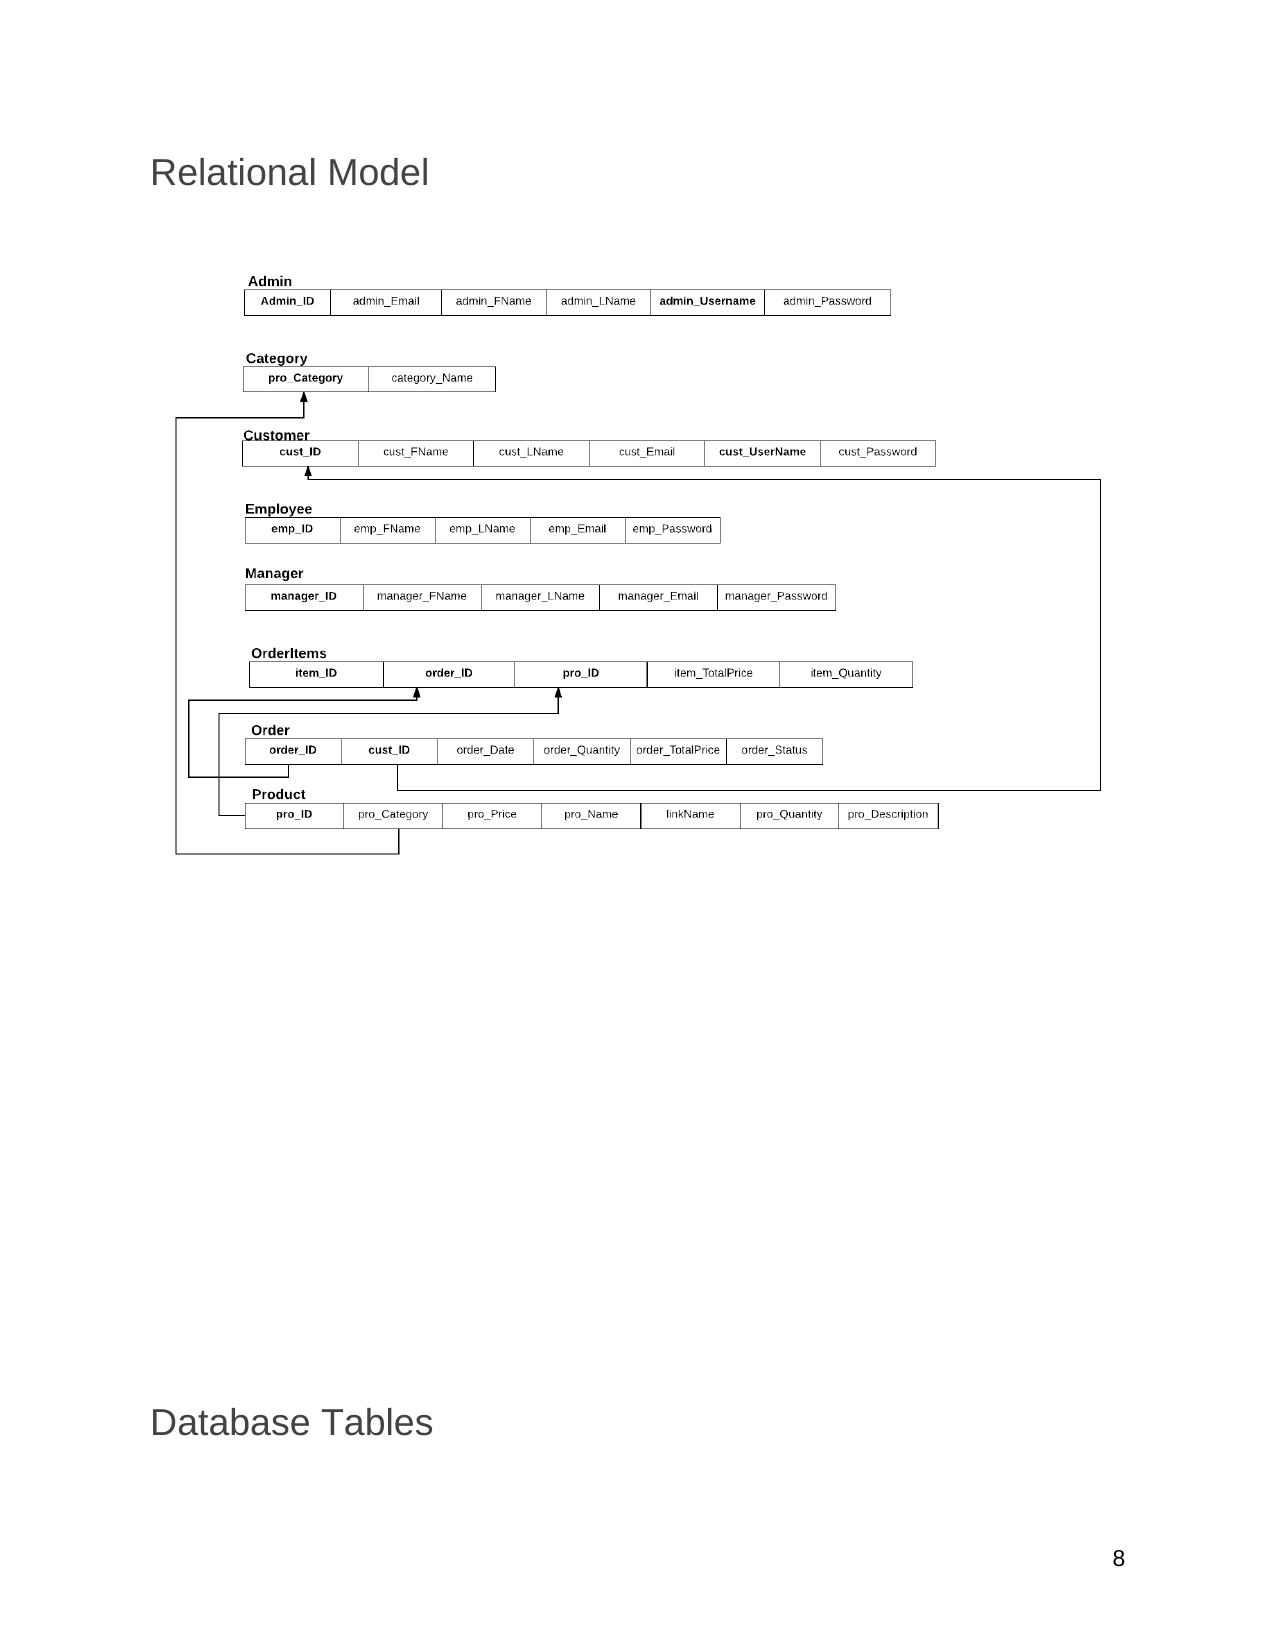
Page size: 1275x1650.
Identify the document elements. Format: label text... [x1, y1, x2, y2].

subtitle Relational Model [150, 150, 1125, 193]
picture [150, 238, 1125, 880]
subtitle Database Tables [150, 1400, 1125, 1443]
